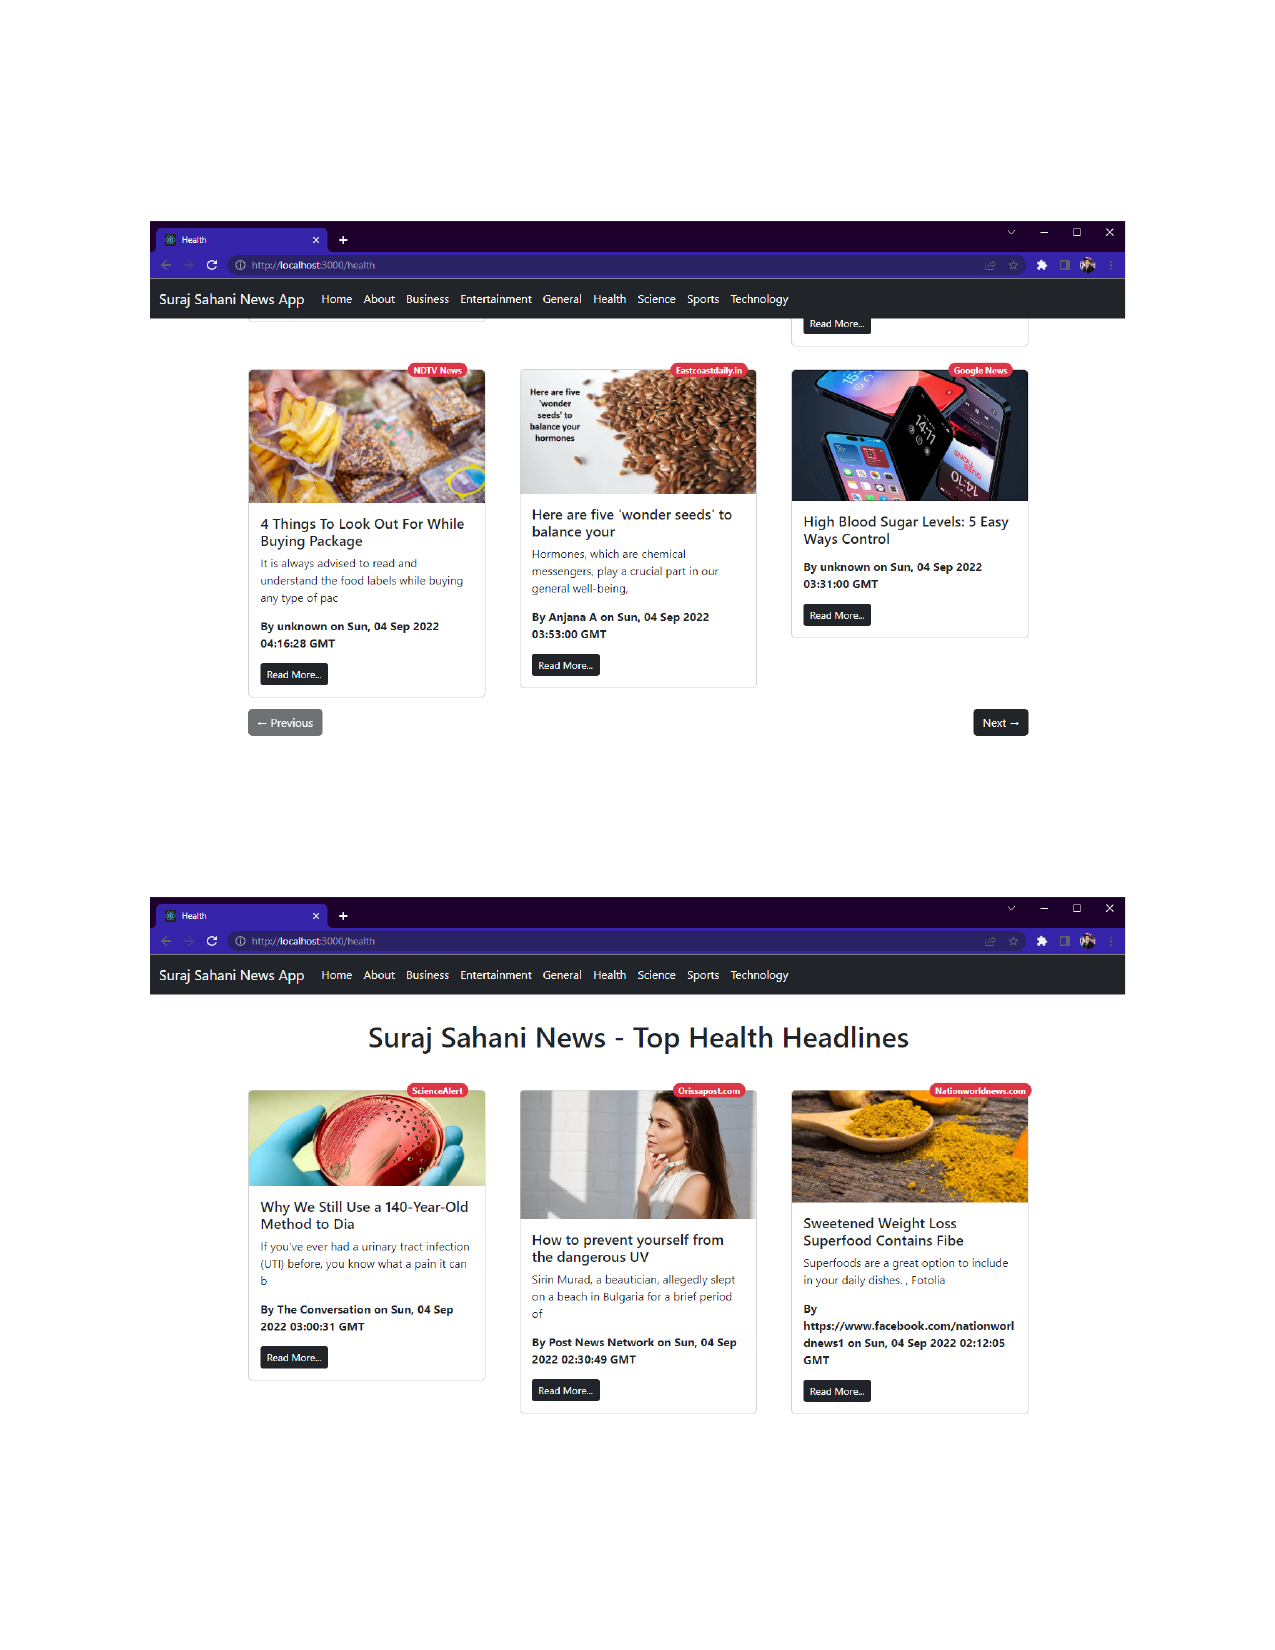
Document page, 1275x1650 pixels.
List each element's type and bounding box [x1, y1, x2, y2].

picture [150, 221, 1125, 736]
picture [150, 897, 1125, 1415]
